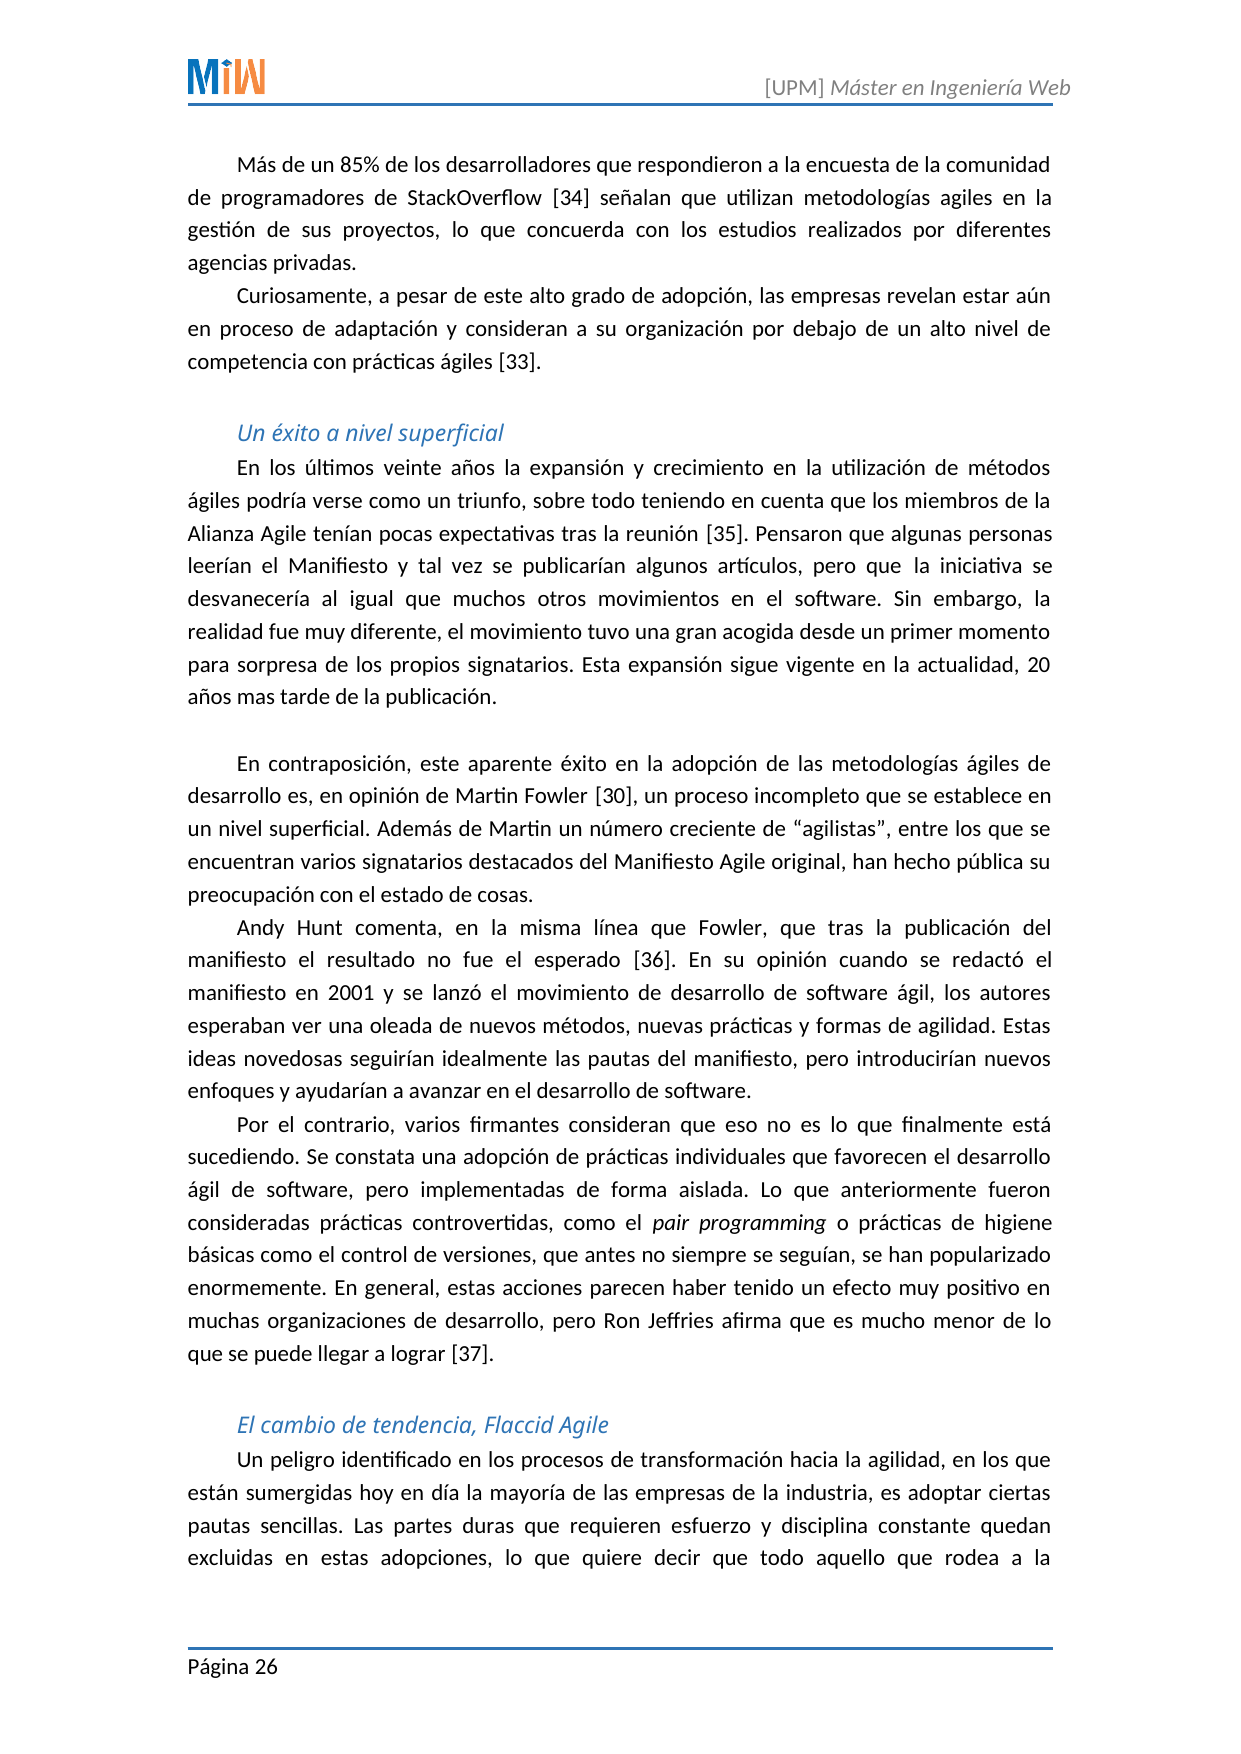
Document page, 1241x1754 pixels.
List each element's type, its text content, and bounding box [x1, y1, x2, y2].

text Por el contrario, varios firmantes consideran que eso no es lo que finalmente está sucediendo. Se constata una adopción de prácticas individuales que favorecen el desarrollo ágil de software, pero implementadas de forma aislada. Lo que anteriormente fueron consideradas prácticas controvertidas, como el pair programming o prácticas de higiene básicas como el control de versiones, que antes no siempre se seguían, se han popularizado enormemente. En general, estas acciones parecen haber tenido un efecto muy positivo en muchas organizaciones de desarrollo, pero Ron Jeffries afirma que es mucho menor de lo que se puede llegar a lograr . [187, 1110, 1053, 1367]
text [187, 1445, 1053, 1571]
text Andy Hunt comenta, en la misma línea que Fowler, que tras la publicación del manifiesto el resultado no fue el esperado . En su opinión cuando se redactó el manifiesto en 2001 y se lanzó el movimiento de desarrollo de software ágil, los autores esperaban ver una oleada de nuevos métodos, nuevas prácticas y formas de agilidad. Estas ideas novedosas seguirían idealmente las pautas del manifiesto, pero introducirían nuevos enfoques y ayudarían a avanzar en el desarrollo de software. [187, 913, 1053, 1104]
subtitle Un éxito a nivel superficial [187, 417, 1053, 448]
picture [187, 59, 265, 95]
text En los últimos veinte años la expansión y crecimiento en la utilización de métodos ágiles podría verse como un triunfo, sobre todo teniendo en cuenta que los miembros de la Alianza Agile tenían pocas expectativas tras la reunión . Pensaron que algunas personas leerían el Manifiesto y tal vez se publicarían algunos artículos, pero que la iniciativa se desvanecería al igual que muchos otros movimientos en el software. Sin embargo, la realidad fue muy diferente, el movimiento tuvo una gran acogida desde un primer momento para sorpresa de los propios signatarios. Esta expansión sigue vigente en la actualidad, 20 años mas tarde de la publicación. [187, 453, 1053, 710]
subtitle El cambio de tendencia, Flaccid Agile [187, 1409, 1053, 1440]
text Curiosamente, a pesar de este alto grado de adopción, las empresas revelan estar aún en proceso de adaptación y consideran a su organización por debajo de un alto nivel de competencia con prácticas ágiles . [187, 281, 1053, 375]
text En contraposición, este aparente éxito en la adopción de las metodologías ágiles de desarrollo es, en opinión de Martin Fowler , un proceso incompleto que se establece en un nivel superficial. Además de Martin un número creciente de “agilistas”, entre los que se encuentran varios signatarios destacados del Manifiesto Agile original, han hecho pública su preocupación con el estado de cosas. [187, 749, 1053, 908]
text Más de un 85% de los desarrolladores que respondieron a la encuesta de la comunidad de programadores de StackOverflow señalan que utilizan metodologías agiles en la gestión de sus proyectos, lo que concuerda con los estudios realizados por diferentes agencias privadas. [187, 150, 1053, 276]
